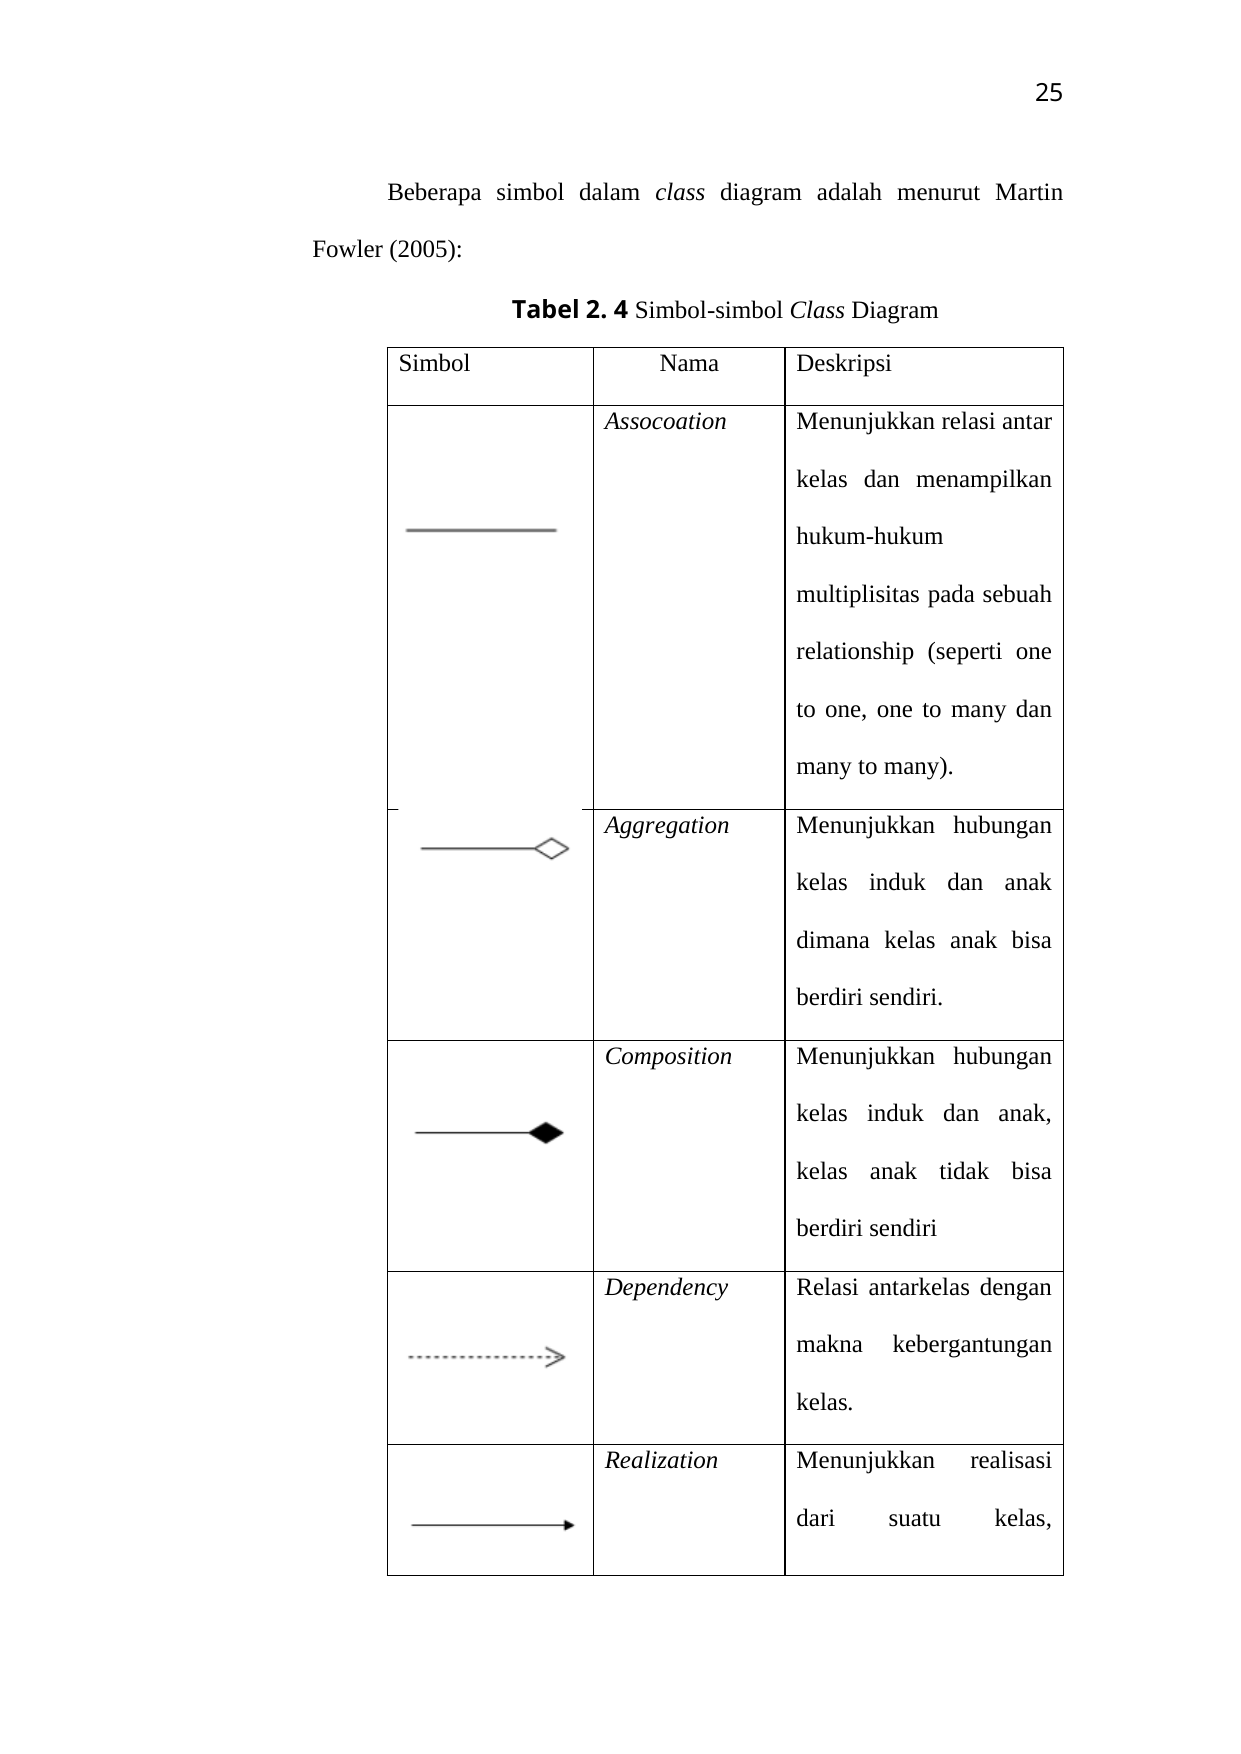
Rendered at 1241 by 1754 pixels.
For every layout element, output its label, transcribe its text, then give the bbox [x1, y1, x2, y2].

picture [398, 809, 582, 885]
table_cell [388, 1041, 593, 1271]
table_cell Realization [594, 1445, 784, 1574]
picture [398, 521, 574, 542]
table_cell Relasi antarkelas dengan makna kebergantungan kelas. [786, 1272, 1063, 1444]
table_header Deskripsi [786, 348, 1063, 405]
table_cell [388, 406, 593, 809]
table_header Simbol [388, 348, 593, 405]
picture [398, 1329, 582, 1385]
table_cell Assocoation [594, 406, 784, 809]
table_cell Composition [594, 1041, 784, 1271]
text Tabel 2. 4 Simbol-simbol Class Diagram [312, 292, 1063, 326]
picture [398, 1098, 582, 1165]
table_cell Menunjukkan hubungan kelas induk dan anak dimana kelas anak bisa berdiri sendiri. [786, 810, 1063, 1040]
table_cell Menunjukkan relasi antar kelas dan menampilkan hukum-hukum multiplisitas pada sebuah relationship (seperti one to one, one to many dan many to many). [786, 406, 1063, 809]
table_header Nama [594, 348, 784, 405]
table_cell Menunjukkan hubungan kelas induk dan anak, kelas anak tidak bisa berdiri sendiri [786, 1041, 1063, 1271]
table_cell [388, 1272, 593, 1444]
table_cell [388, 810, 593, 1040]
text Beberapa simbol dalam class diagram adalah menurut Martin Fowler (2005): [312, 177, 1063, 263]
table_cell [786, 1445, 1063, 1574]
table_cell Dependency [594, 1272, 784, 1444]
table_cell [388, 1445, 593, 1574]
table_cell Aggregation [594, 810, 784, 1040]
picture [398, 1502, 582, 1546]
